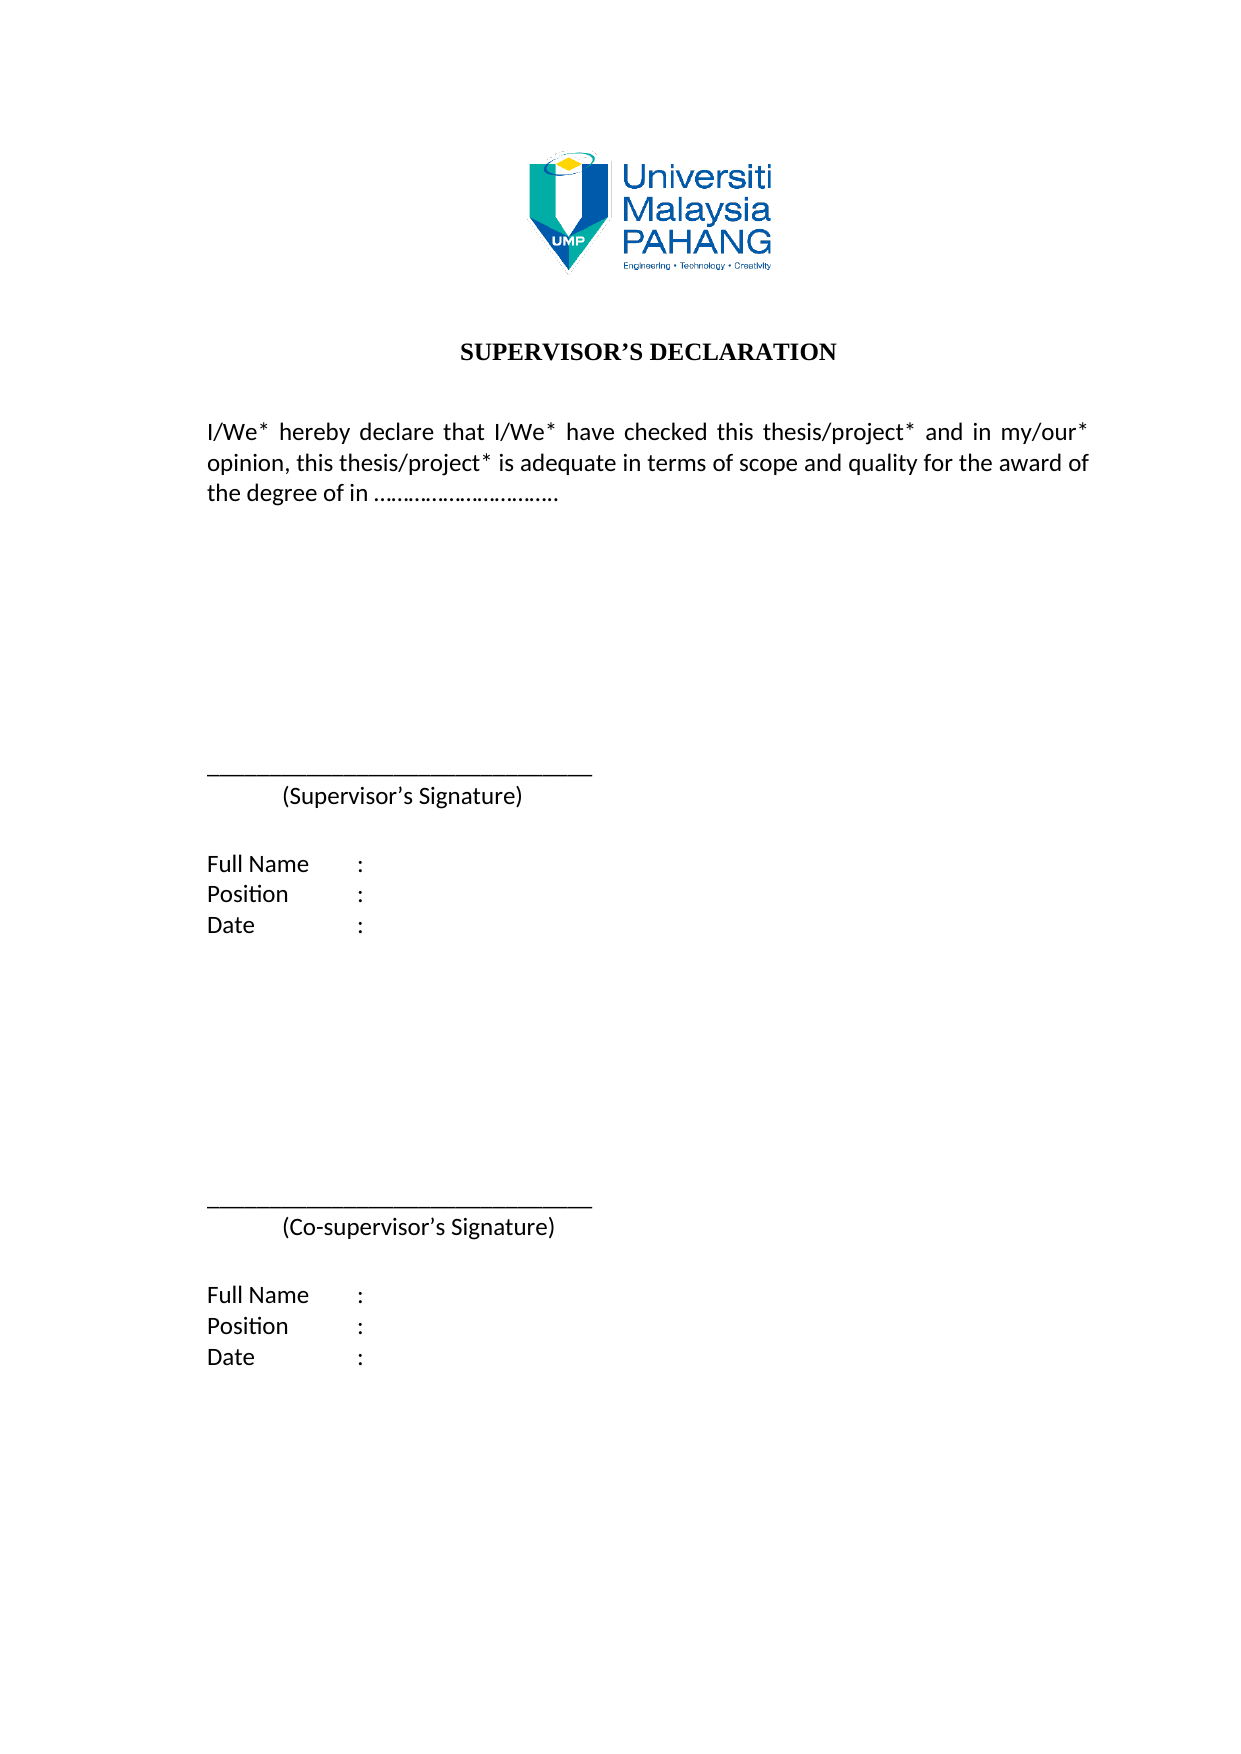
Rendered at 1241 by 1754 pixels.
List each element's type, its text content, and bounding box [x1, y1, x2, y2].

picture [526, 150, 771, 275]
text I/We* hereby declare that I/We* have checked this thesis/project* and in my/our* opinion, this thesis/project* is adequate in terms of scope and quality for the award of the degree of in ………………………….. [207, 416, 1090, 508]
text Full Name : Position : Date : [207, 848, 1090, 939]
text SUPERVISOR’s DECLARATION [207, 337, 1090, 366]
text Full Name : Position : Date : [207, 1279, 1090, 1371]
text _______________________________ (Supervisor’s Signature) [207, 749, 1090, 810]
text _______________________________ (Co-supervisor’s Signature) [207, 1181, 1090, 1242]
